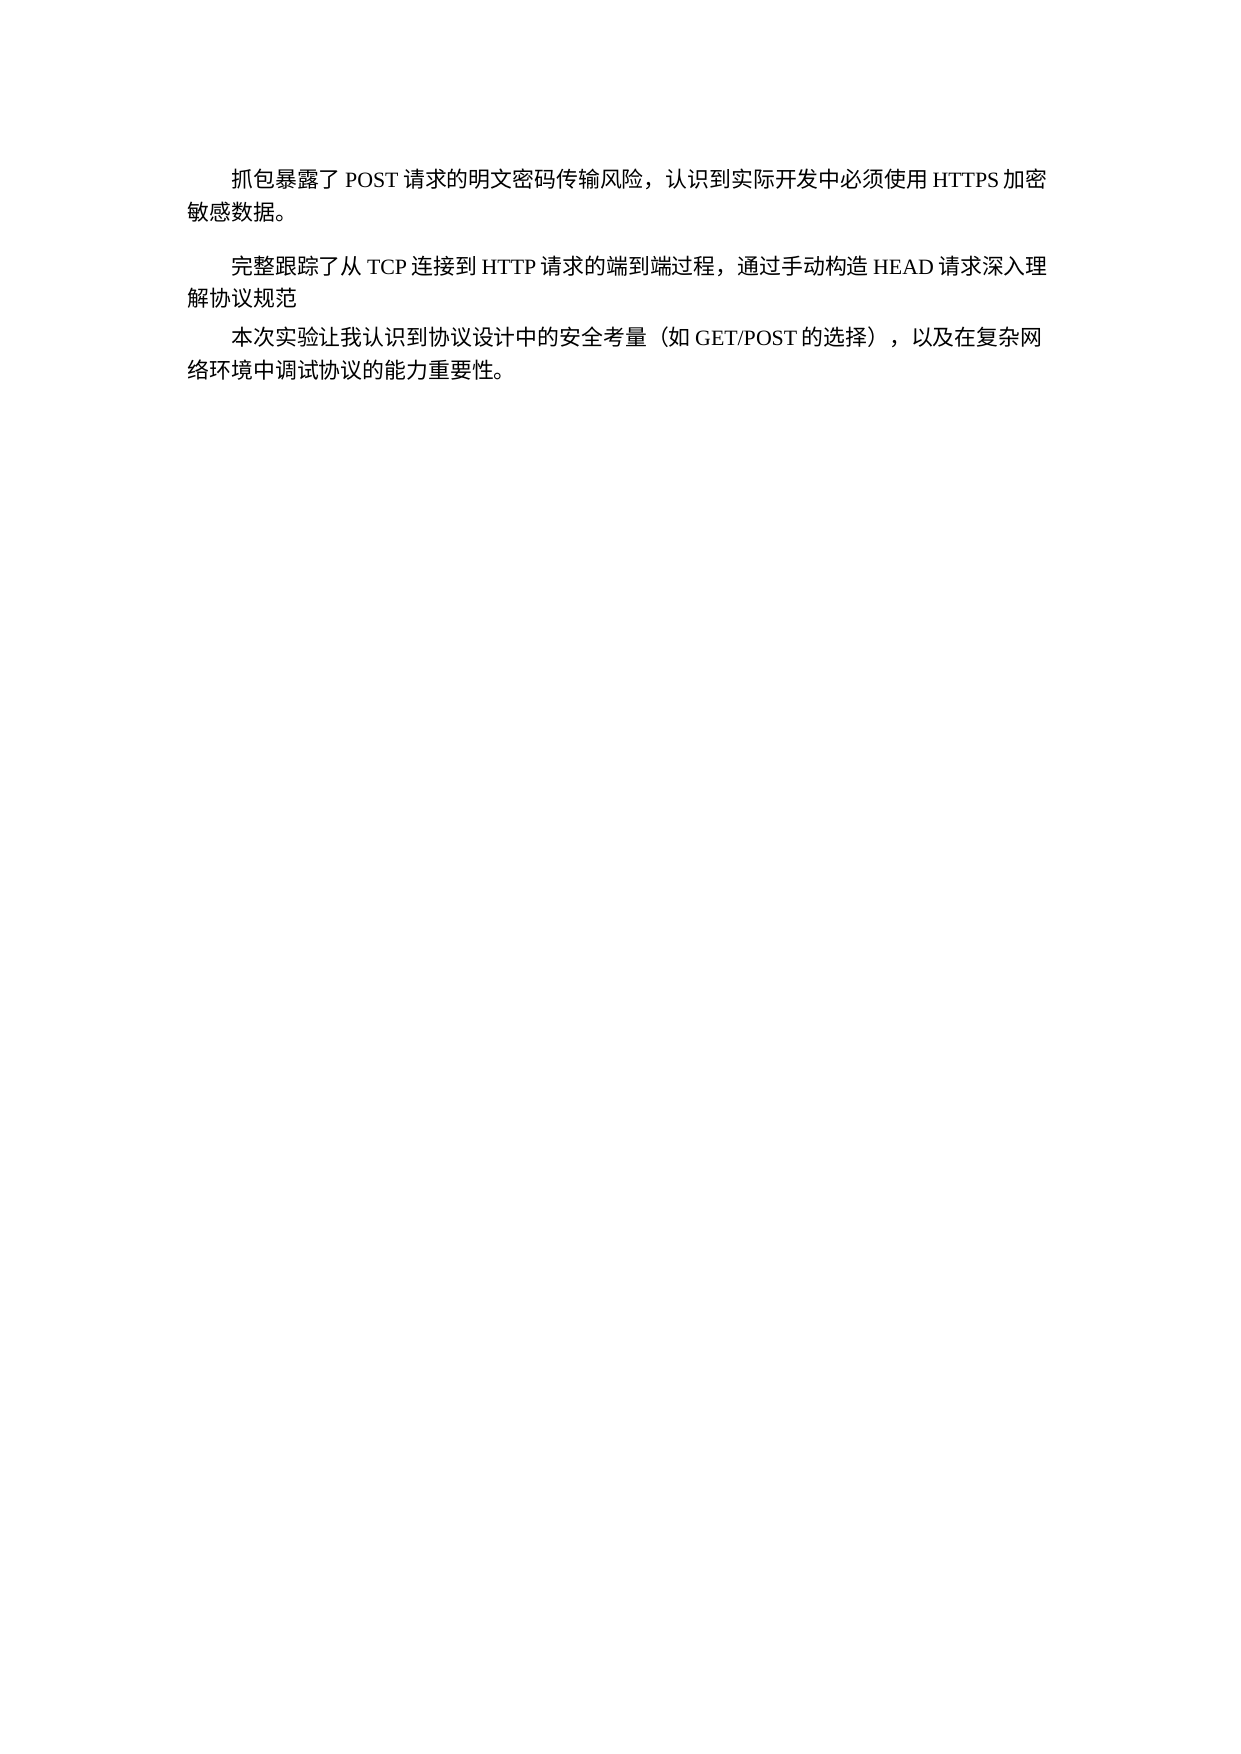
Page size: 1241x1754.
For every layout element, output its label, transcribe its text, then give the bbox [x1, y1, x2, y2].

text 本次实验让我认识到协议设计中的安全考量（如GET/POST的选择），以及在复杂网络环境中调试协议的能力重要性。 [187, 320, 1053, 385]
text 完整跟踪了从TCP连接到HTTP请求的端到端过程，通过手动构造HEAD请求深入理解协议规范 [187, 248, 1053, 313]
text 抓包暴露了POST请求的明文密码传输风险，认识到实际开发中必须使用HTTPS加密敏感数据。 [187, 162, 1053, 227]
